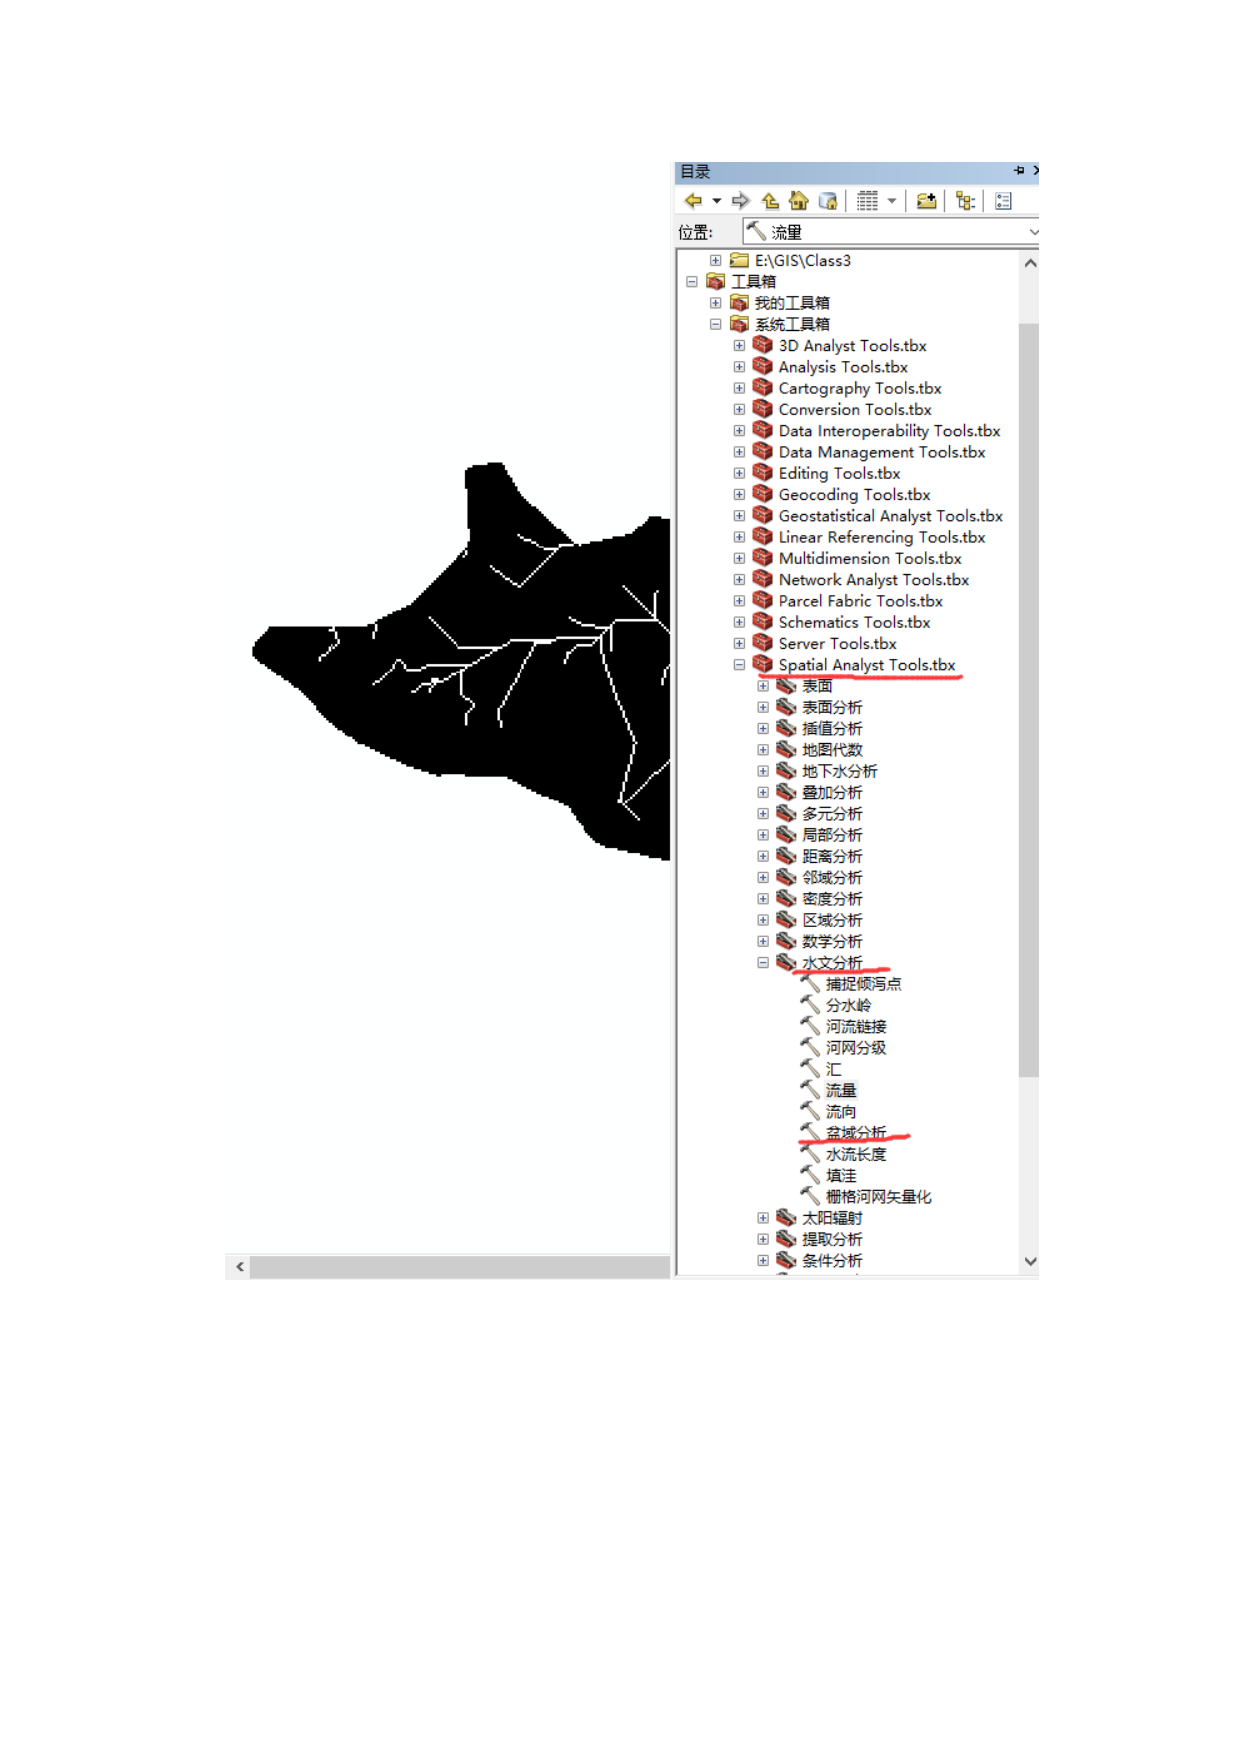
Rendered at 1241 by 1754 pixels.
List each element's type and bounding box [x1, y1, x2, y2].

picture [225, 162, 1039, 1280]
